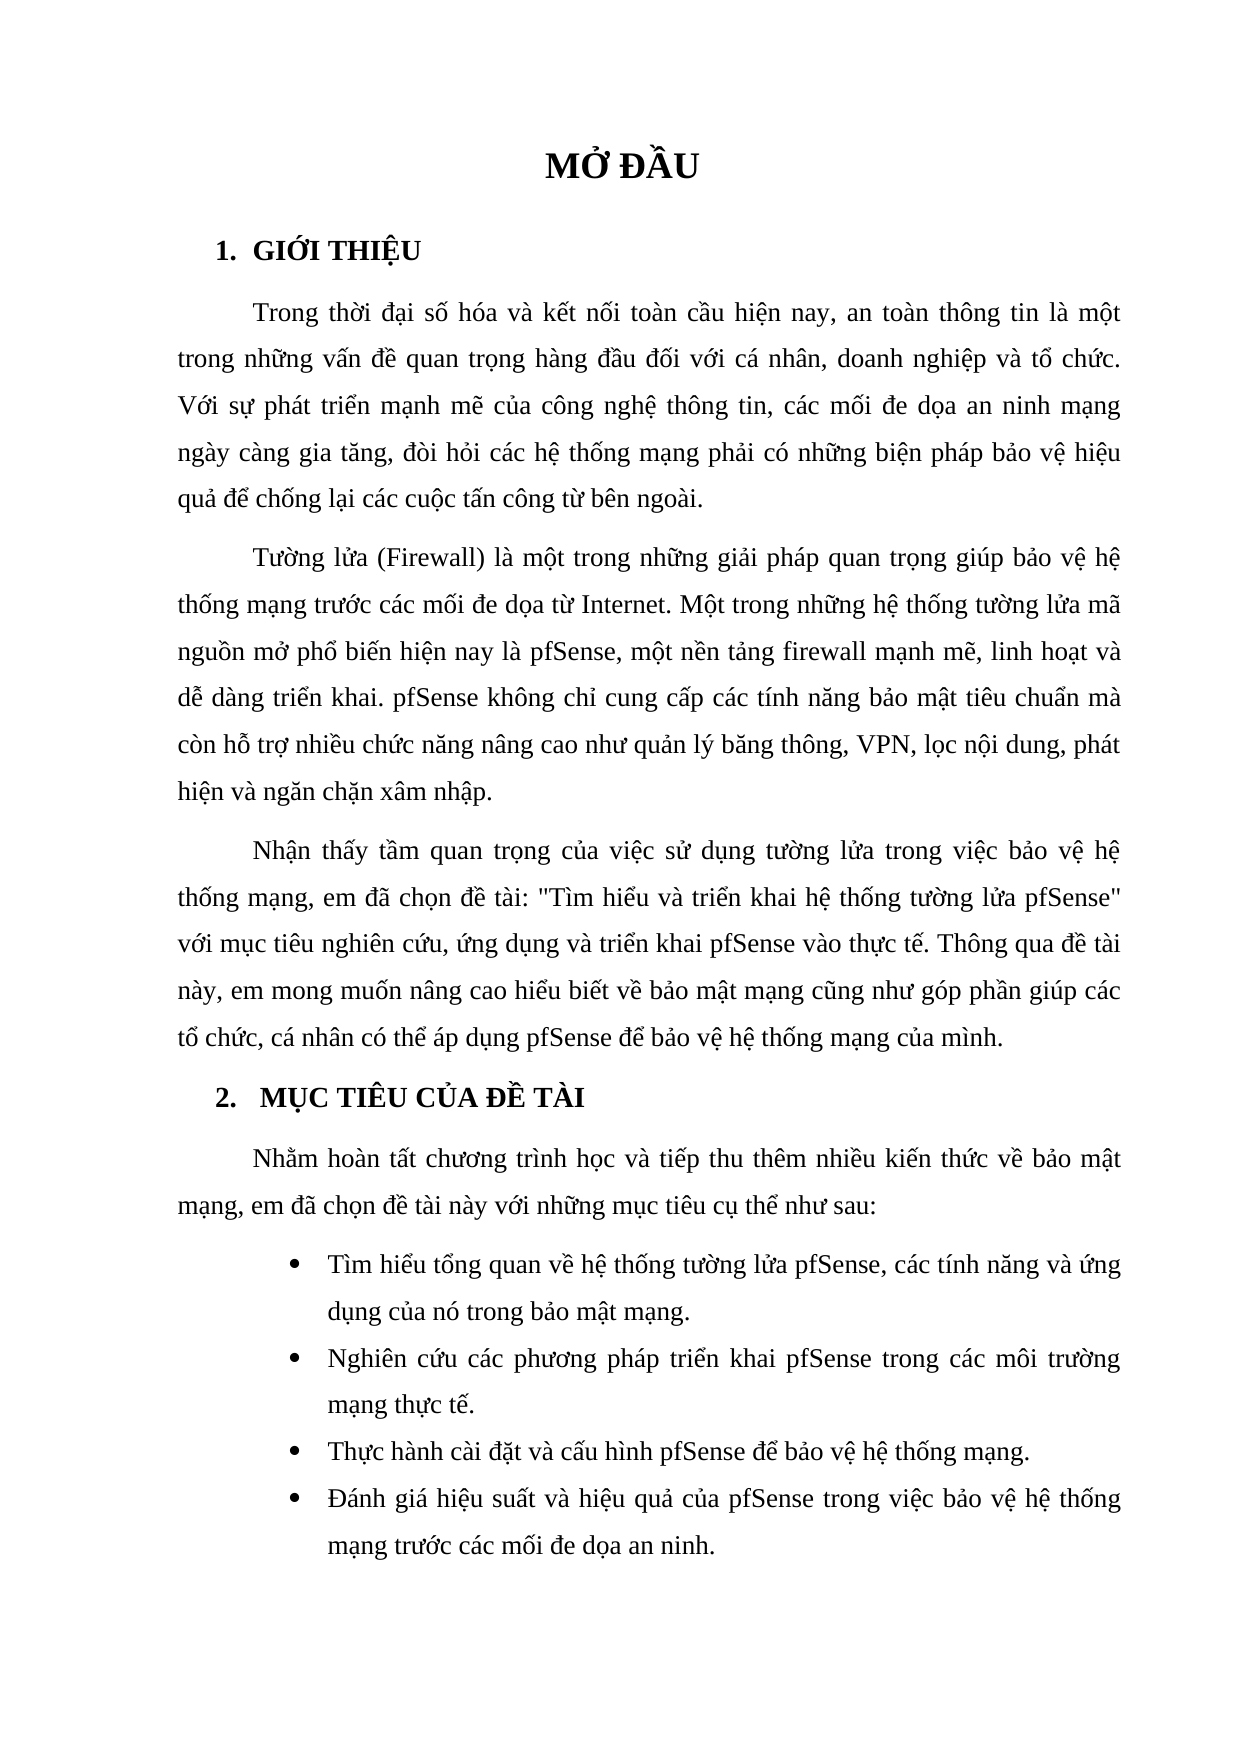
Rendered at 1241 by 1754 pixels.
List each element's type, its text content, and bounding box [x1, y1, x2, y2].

text Tường lửa (Firewall) là một trong những giải pháp quan trọng giúp bảo vệ hệ thống mạng trước các mối đe dọa từ Internet. Một trong những hệ thống tường lửa mã nguồn mở phổ biến hiện nay là pfSense, một nền tảng firewall mạnh mẽ, linh hoạt và dễ dàng triển khai. pfSense không chỉ cung cấp các tính năng bảo mật tiêu chuẩn mà còn hỗ trợ nhiều chức năng nâng cao như quản lý băng thông, VPN, lọc nội dung, phát hiện và ngăn chặn xâm nhập. [177, 541, 1122, 806]
text Mục tiêu của đề tài [215, 1080, 1122, 1113]
text Nhận thấy tầm quan trọng của việc sử dụng tường lửa trong việc bảo vệ hệ thống mạng, em đã chọn đề tài: "Tìm hiểu và triển khai hệ thống tường lửa pfSense" với mục tiêu nghiên cứu, ứng dụng và triển khai pfSense vào thực tế. Thông qua đề tài này, em mong muốn nâng cao hiểu biết về bảo mật mạng cũng như góp phần giúp các tổ chức, cá nhân có thể áp dụng pfSense để bảo vệ hệ thống mạng của mình. [177, 834, 1122, 1052]
list Nghiên cứu các phương pháp triển khai pfSense trong các môi trường mạng thực tế. [290, 1342, 1122, 1420]
text MỞ ĐẦU [177, 143, 1122, 186]
text Nhằm hoàn tất chương trình học và tiếp thu thêm nhiều kiến thức về bảo mật mạng, em đã chọn đề tài này với những mục tiêu cụ thể như sau: [177, 1143, 1122, 1220]
text Trong thời đại số hóa và kết nối toàn cầu hiện nay, an toàn thông tin là một trong những vấn đề quan trọng hàng đầu đối với cá nhân, doanh nghiệp và tổ chức. Với sự phát triển mạnh mẽ của công nghệ thông tin, các mối đe dọa an ninh mạng ngày càng gia tăng, đòi hỏi các hệ thống mạng phải có những biện pháp bảo vệ hiệu quả để chống lại các cuộc tấn công từ bên ngoài. [177, 296, 1122, 513]
list Tìm hiểu tổng quan về hệ thống tường lửa pfSense, các tính năng và ứng dụng của nó trong bảo mật mạng. [290, 1248, 1122, 1326]
text Giới thiệu [215, 233, 1122, 266]
list Đánh giá hiệu suất và hiệu quả của pfSense trong việc bảo vệ hệ thống mạng trước các mối đe dọa an ninh. [290, 1482, 1122, 1560]
list Thực hành cài đặt và cấu hình pfSense để bảo vệ hệ thống mạng. [290, 1435, 1122, 1467]
